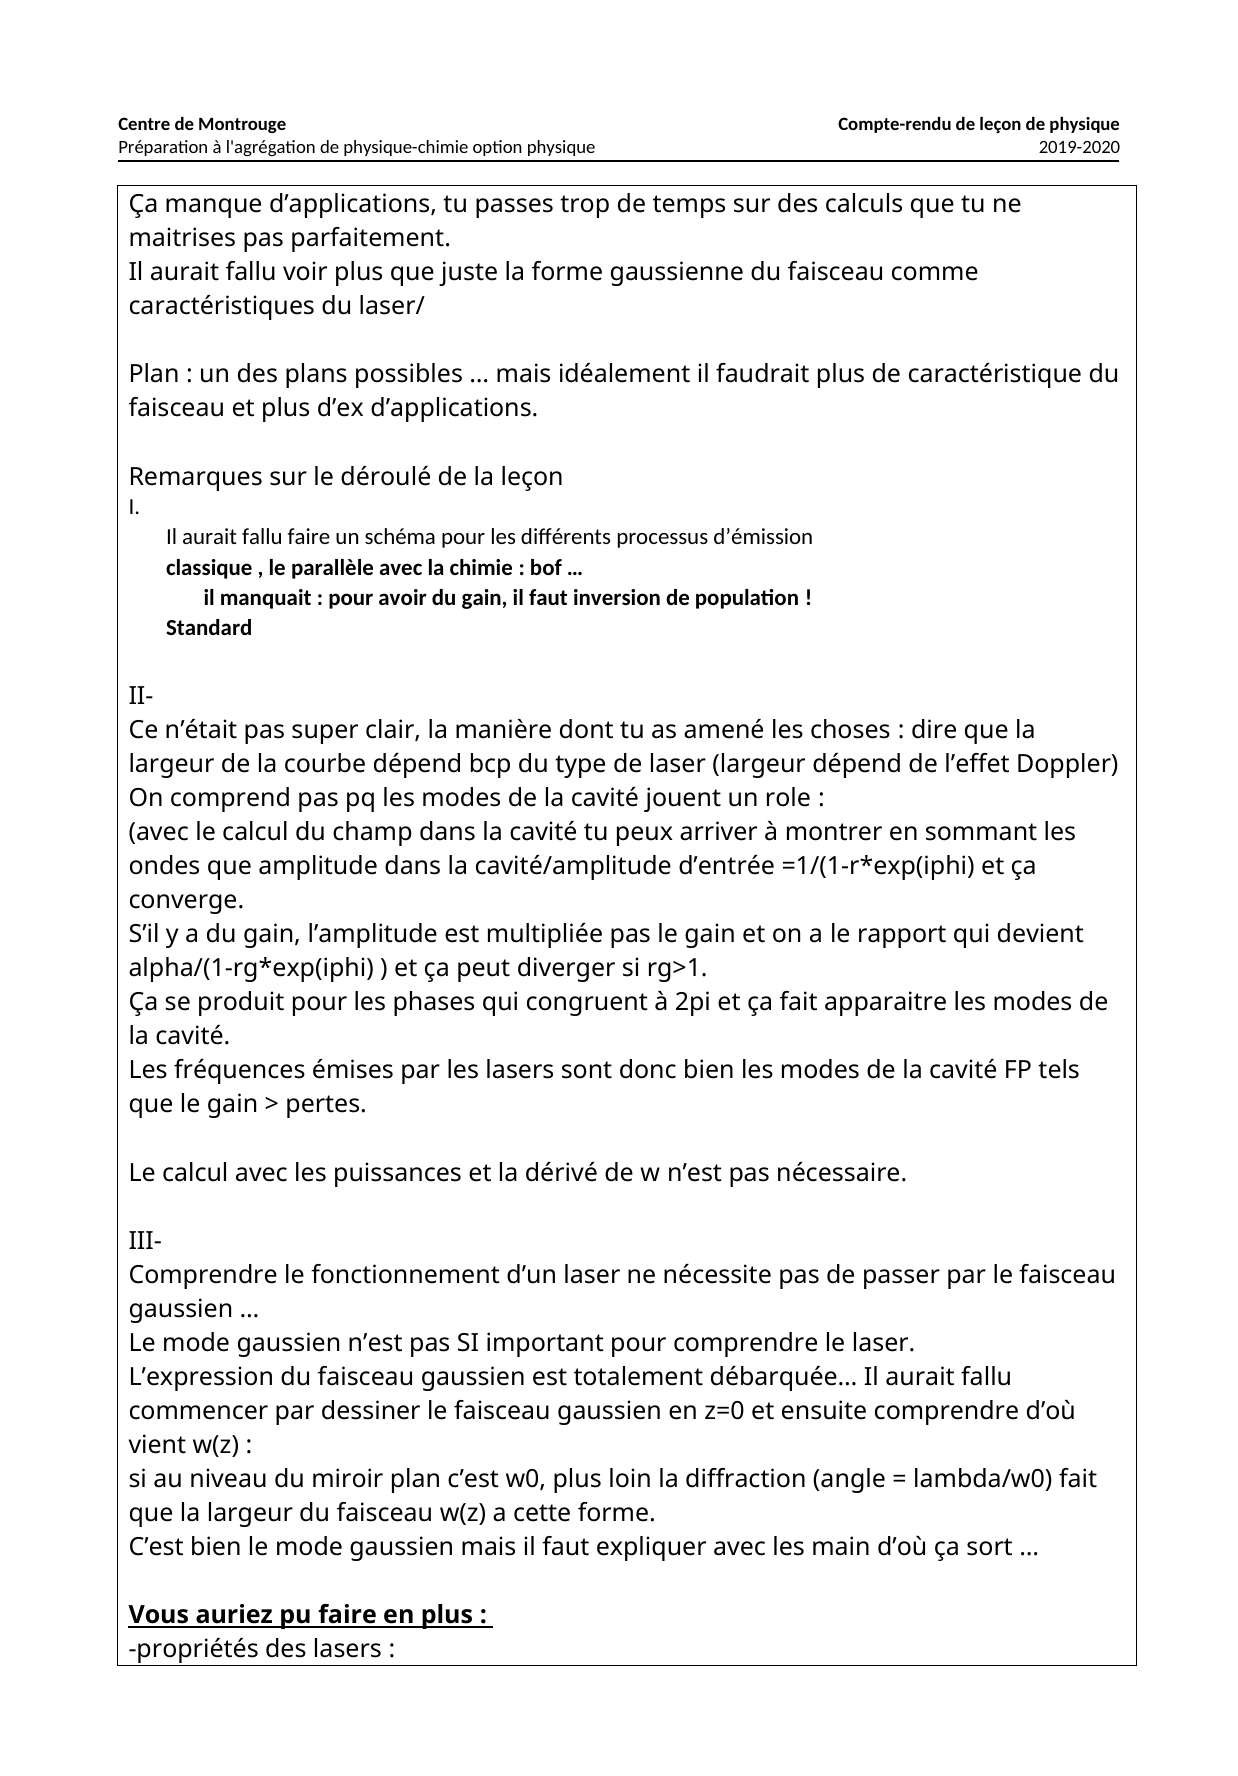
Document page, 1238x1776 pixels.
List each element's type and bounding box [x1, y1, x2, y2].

table_header [118, 186, 1136, 1665]
